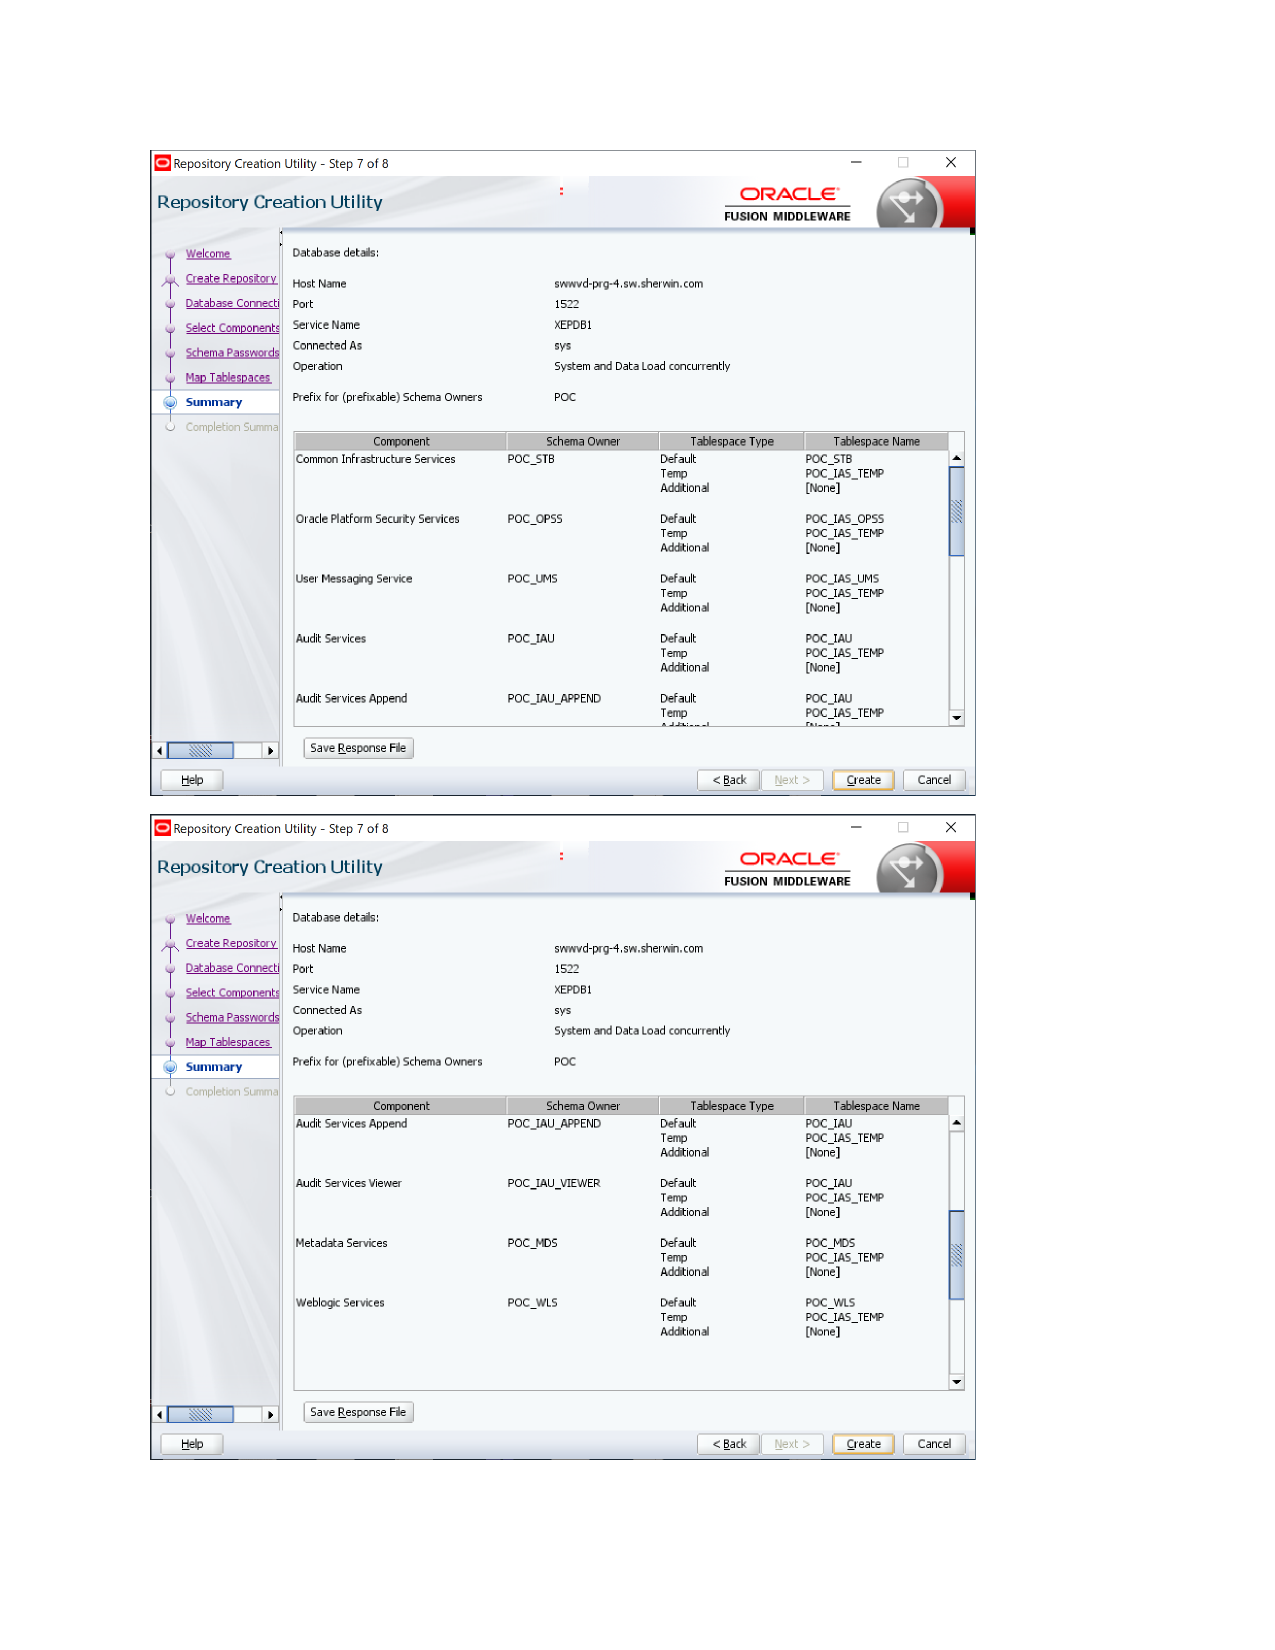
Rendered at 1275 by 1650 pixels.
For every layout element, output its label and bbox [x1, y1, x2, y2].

picture [150, 814, 976, 1460]
picture [150, 150, 976, 796]
